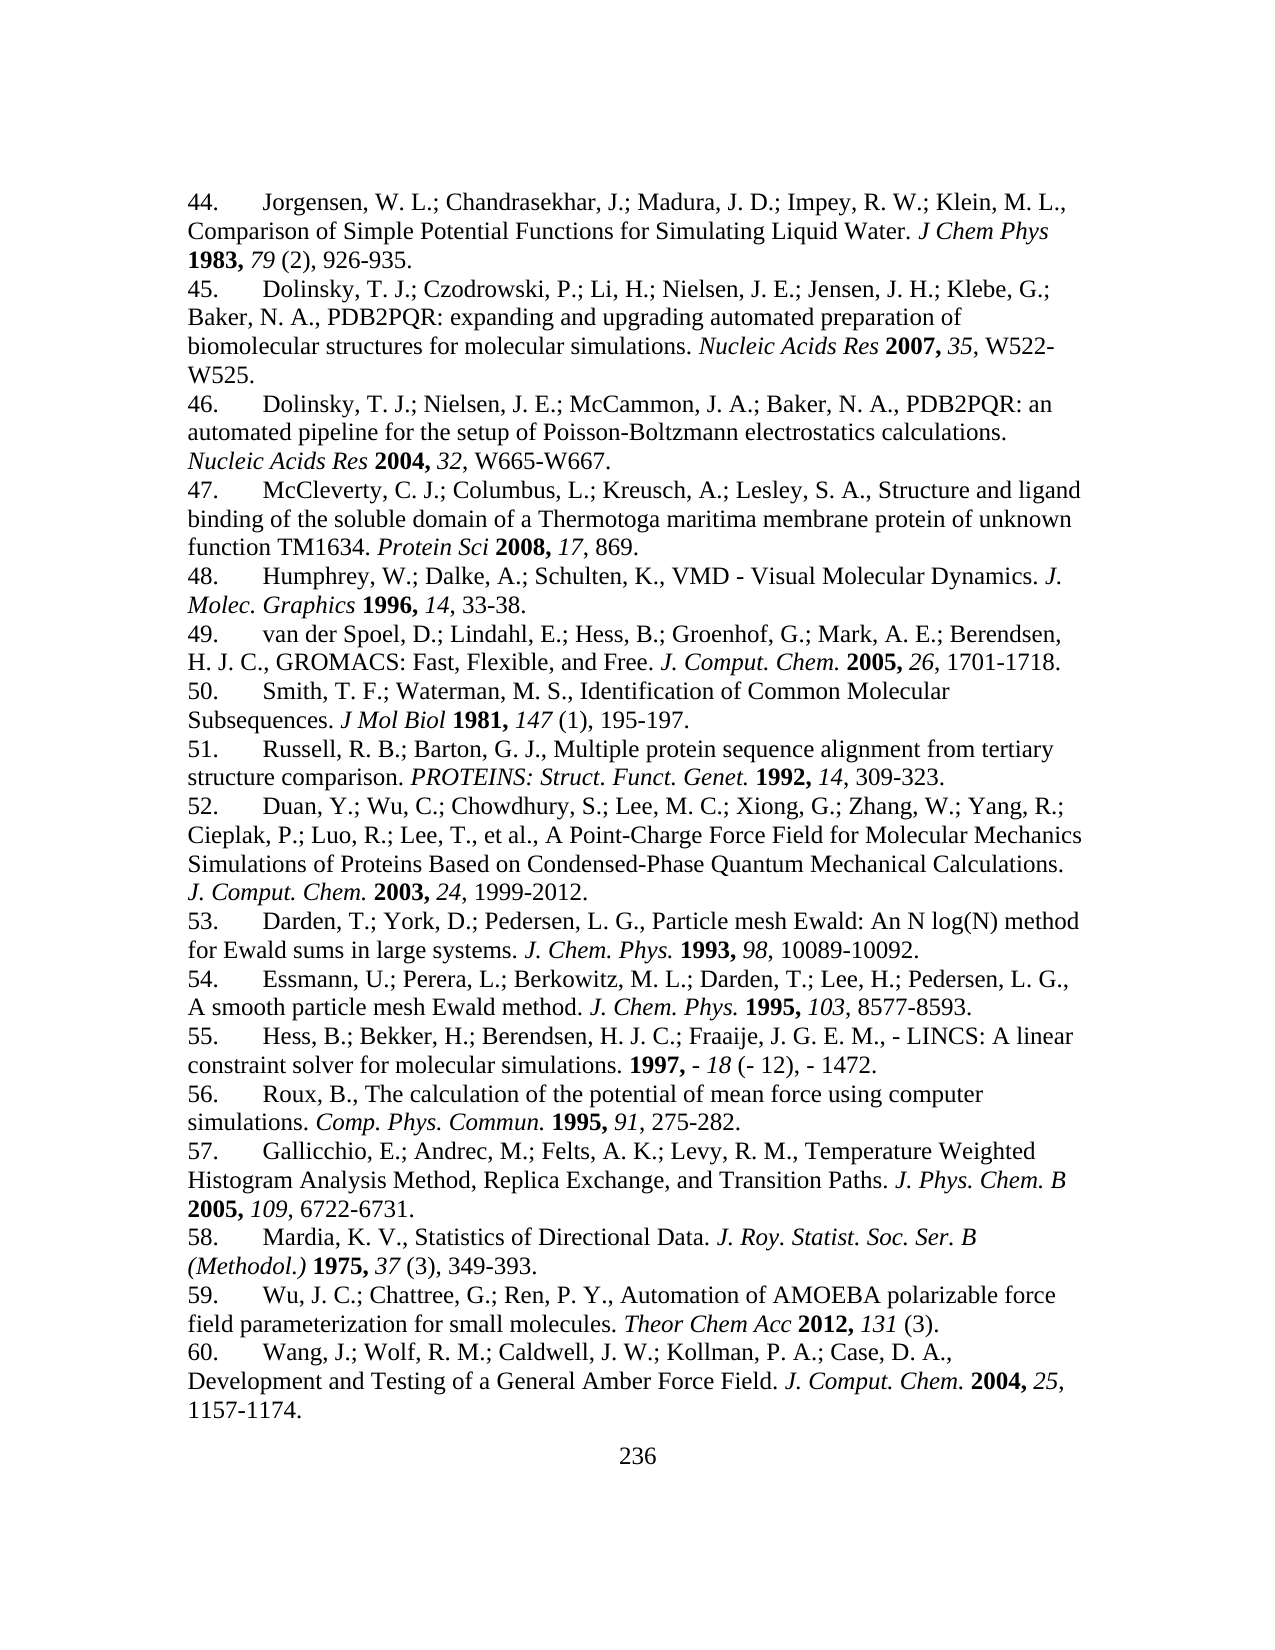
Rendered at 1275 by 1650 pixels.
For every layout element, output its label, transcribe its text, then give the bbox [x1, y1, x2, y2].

text 56. Roux, B., The calculation of the potential of mean force using computer simulations. Comp. Phys. Commun. 1995, 91, 275-282. [187, 1079, 1087, 1136]
text 44. Jorgensen, W. L.; Chandrasekhar, J.; Madura, J. D.; Impey, R. W.; Klein, M. L., Comparison of Simple Potential Functions for Simulating Liquid Water. J Chem Phys 1983, 79 (2), 926-935. [187, 187, 1087, 274]
text 47. McCleverty, C. J.; Columbus, L.; Kreusch, A.; Lesley, S. A., Structure and ligand binding of the soluble domain of a Thermotoga maritima membrane protein of unknown function TM1634. Protein Sci 2008, 17, 869. [187, 475, 1087, 561]
text 52. Duan, Y.; Wu, C.; Chowdhury, S.; Lee, M. C.; Xiong, G.; Zhang, W.; Yang, R.; Cieplak, P.; Luo, R.; Lee, T., et al., A Point-Charge Force Field for Molecular Mechanics Simulations of Proteins Based on Condensed-Phase Quantum Mechanical Calculations. J. Comput. Chem. 2003, 24, 1999-2012. [187, 791, 1087, 906]
text 46. Dolinsky, T. J.; Nielsen, J. E.; McCammon, J. A.; Baker, N. A., PDB2PQR: an automated pipeline for the setup of Poisson-Boltzmann electrostatics calculations. Nucleic Acids Res 2004, 32, W665-W667. [187, 389, 1087, 475]
text 54. Essmann, U.; Perera, L.; Berkowitz, M. L.; Darden, T.; Lee, H.; Pedersen, L. G., A smooth particle mesh Ewald method. J. Chem. Phys. 1995, 103, 8577-8593. [187, 964, 1087, 1021]
text 51. Russell, R. B.; Barton, G. J., Multiple protein sequence alignment from tertiary structure comparison. PROTEINS: Struct. Funct. Genet. 1992, 14, 309-323. [187, 734, 1087, 791]
text 57. Gallicchio, E.; Andrec, M.; Felts, A. K.; Levy, R. M., Temperature Weighted Histogram Analysis Method, Replica Exchange, and Transition Paths. J. Phys. Chem. B 2005, 109, 6722-6731. [187, 1136, 1087, 1222]
text 53. Darden, T.; York, D.; Pedersen, L. G., Particle mesh Ewald: An N log(N) method for Ewald sums in large systems. J. Chem. Phys. 1993, 98, 10089-10092. [187, 906, 1087, 964]
text 50. Smith, T. F.; Waterman, M. S., Identification of Common Molecular Subsequences. J Mol Biol 1981, 147 (1), 195-197. [187, 676, 1087, 734]
text 58. Mardia, K. V., Statistics of Directional Data. J. Roy. Statist. Soc. Ser. B (Methodol.) 1975, 37 (3), 349-393. [187, 1222, 1087, 1280]
text 49. van der Spoel, D.; Lindahl, E.; Hess, B.; Groenhof, G.; Mark, A. E.; Berendsen, H. J. C., GROMACS: Fast, Flexible, and Free. J. Comput. Chem. 2005, 26, 1701-1718. [187, 619, 1087, 676]
text 59. Wu, J. C.; Chattree, G.; Ren, P. Y., Automation of AMOEBA polarizable force field parameterization for small molecules. Theor Chem Acc 2012, 131 (3). [187, 1280, 1087, 1337]
text 48. Humphrey, W.; Dalke, A.; Schulten, K., VMD - Visual Molecular Dynamics. J. Molec. Graphics 1996, 14, 33-38. [187, 561, 1087, 619]
text 45. Dolinsky, T. J.; Czodrowski, P.; Li, H.; Nielsen, J. E.; Jensen, J. H.; Klebe, G.; Baker, N. A., PDB2PQR: expanding and upgrading automated preparation of biomolecular structures for molecular simulations. Nucleic Acids Res 2007, 35, W522-W525. [187, 274, 1087, 389]
text 60. Wang, J.; Wolf, R. M.; Caldwell, J. W.; Kollman, P. A.; Case, D. A., Development and Testing of a General Amber Force Field. J. Comput. Chem. 2004, 25, 1157-1174. [187, 1337, 1087, 1424]
text 55. Hess, B.; Bekker, H.; Berendsen, H. J. C.; Fraaije, J. G. E. M., - LINCS: A linear constraint solver for molecular simulations. 1997, - 18 (- 12), - 1472. [187, 1021, 1087, 1079]
